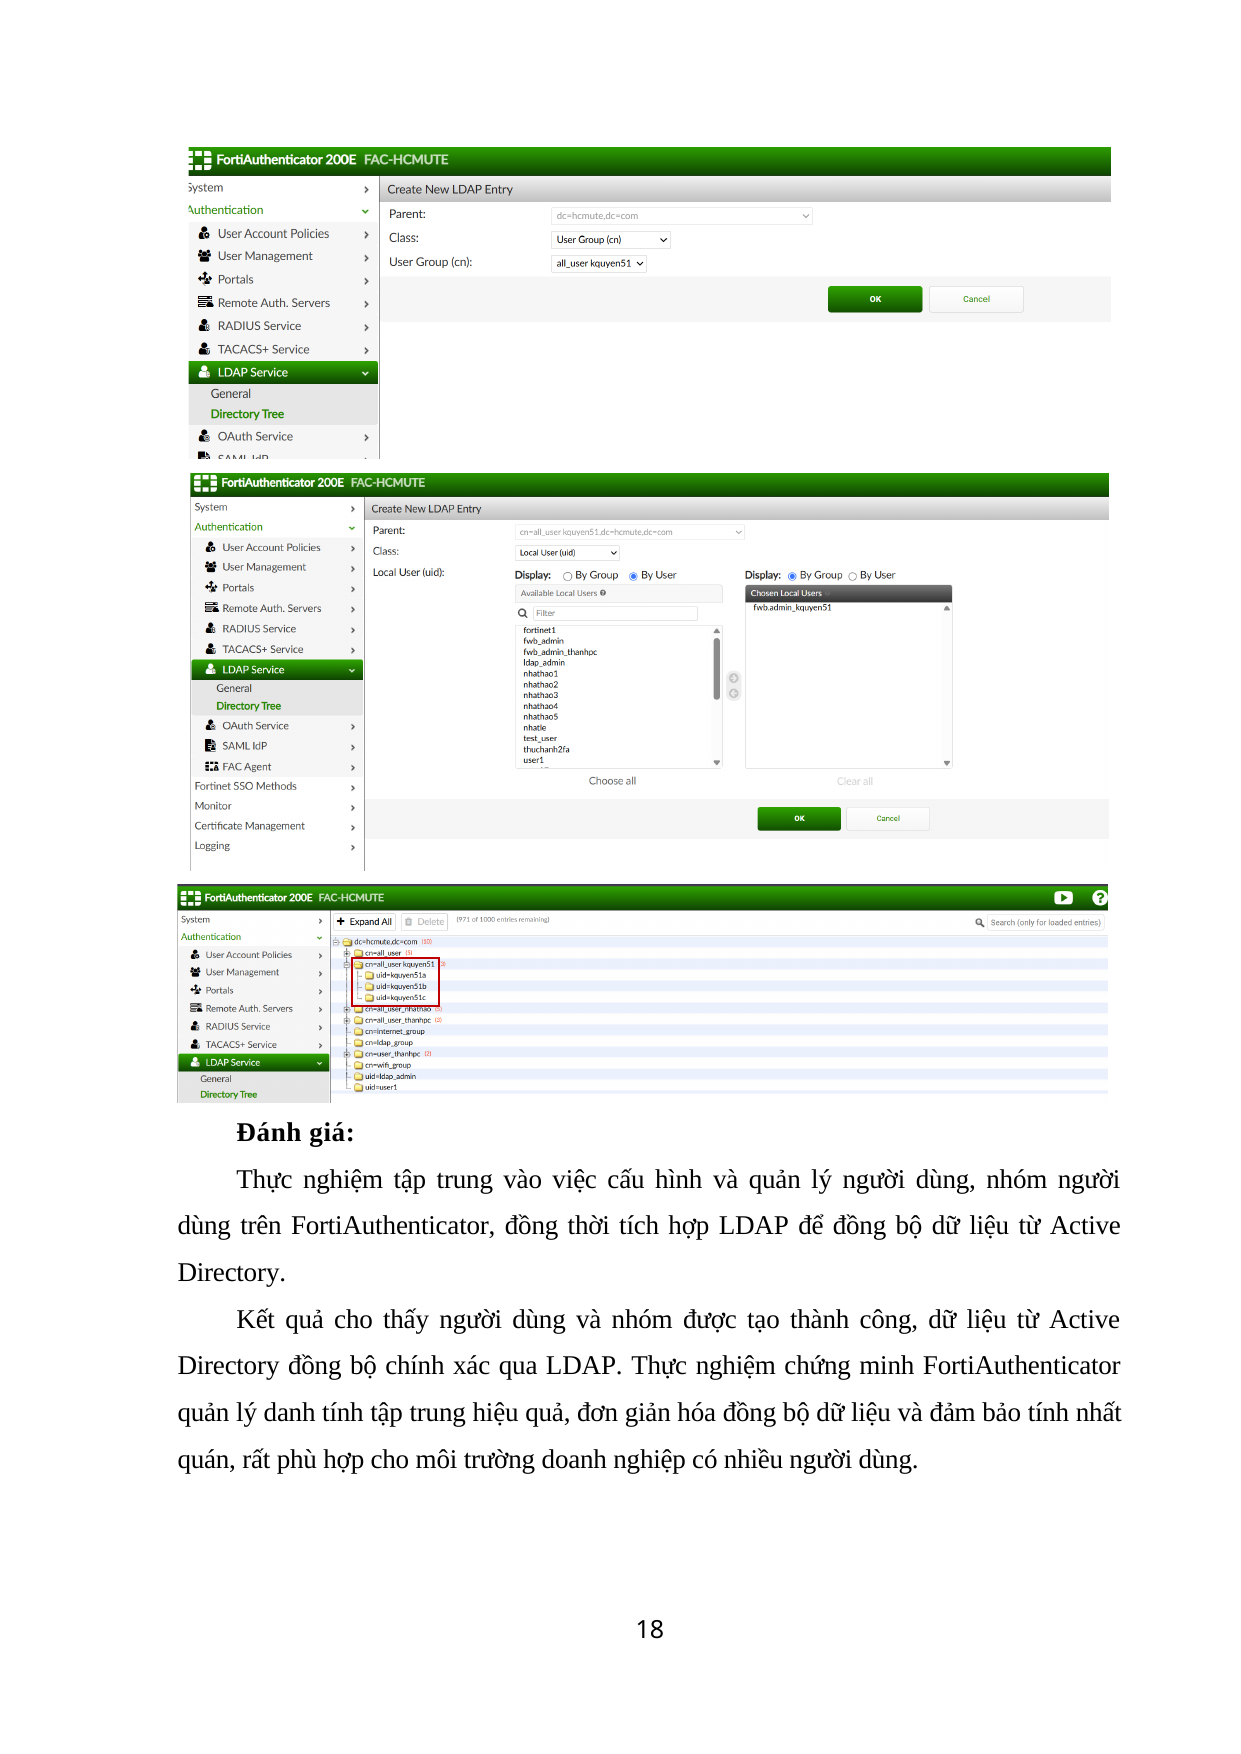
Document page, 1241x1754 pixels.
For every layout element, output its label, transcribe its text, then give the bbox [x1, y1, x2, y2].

text Kết quả cho thấy người dùng và nhóm được tạo thành công, dữ liệu từ Active Directory đồng bộ chính xác qua LDAP. Thực nghiệm chứng minh FortiAuthenticator quản lý danh tính tập trung hiệu quả, đơn giản hóa đồng bộ dữ liệu và đảm bảo tính nhất quán, rất phù hợp cho môi trường doanh nghiệp có nhiều người dùng. [177, 1303, 1122, 1474]
text Thực nghiệm tập trung vào việc cấu hình và quản lý người dùng, nhóm người dùng trên FortiAuthenticator, đồng thời tích hợp LDAP để đồng bộ dữ liệu từ Active Directory. [177, 1163, 1122, 1287]
picture [188, 147, 1111, 459]
picture [190, 473, 1109, 871]
text Đánh giá: [177, 1116, 1122, 1147]
picture [177, 884, 1108, 1103]
